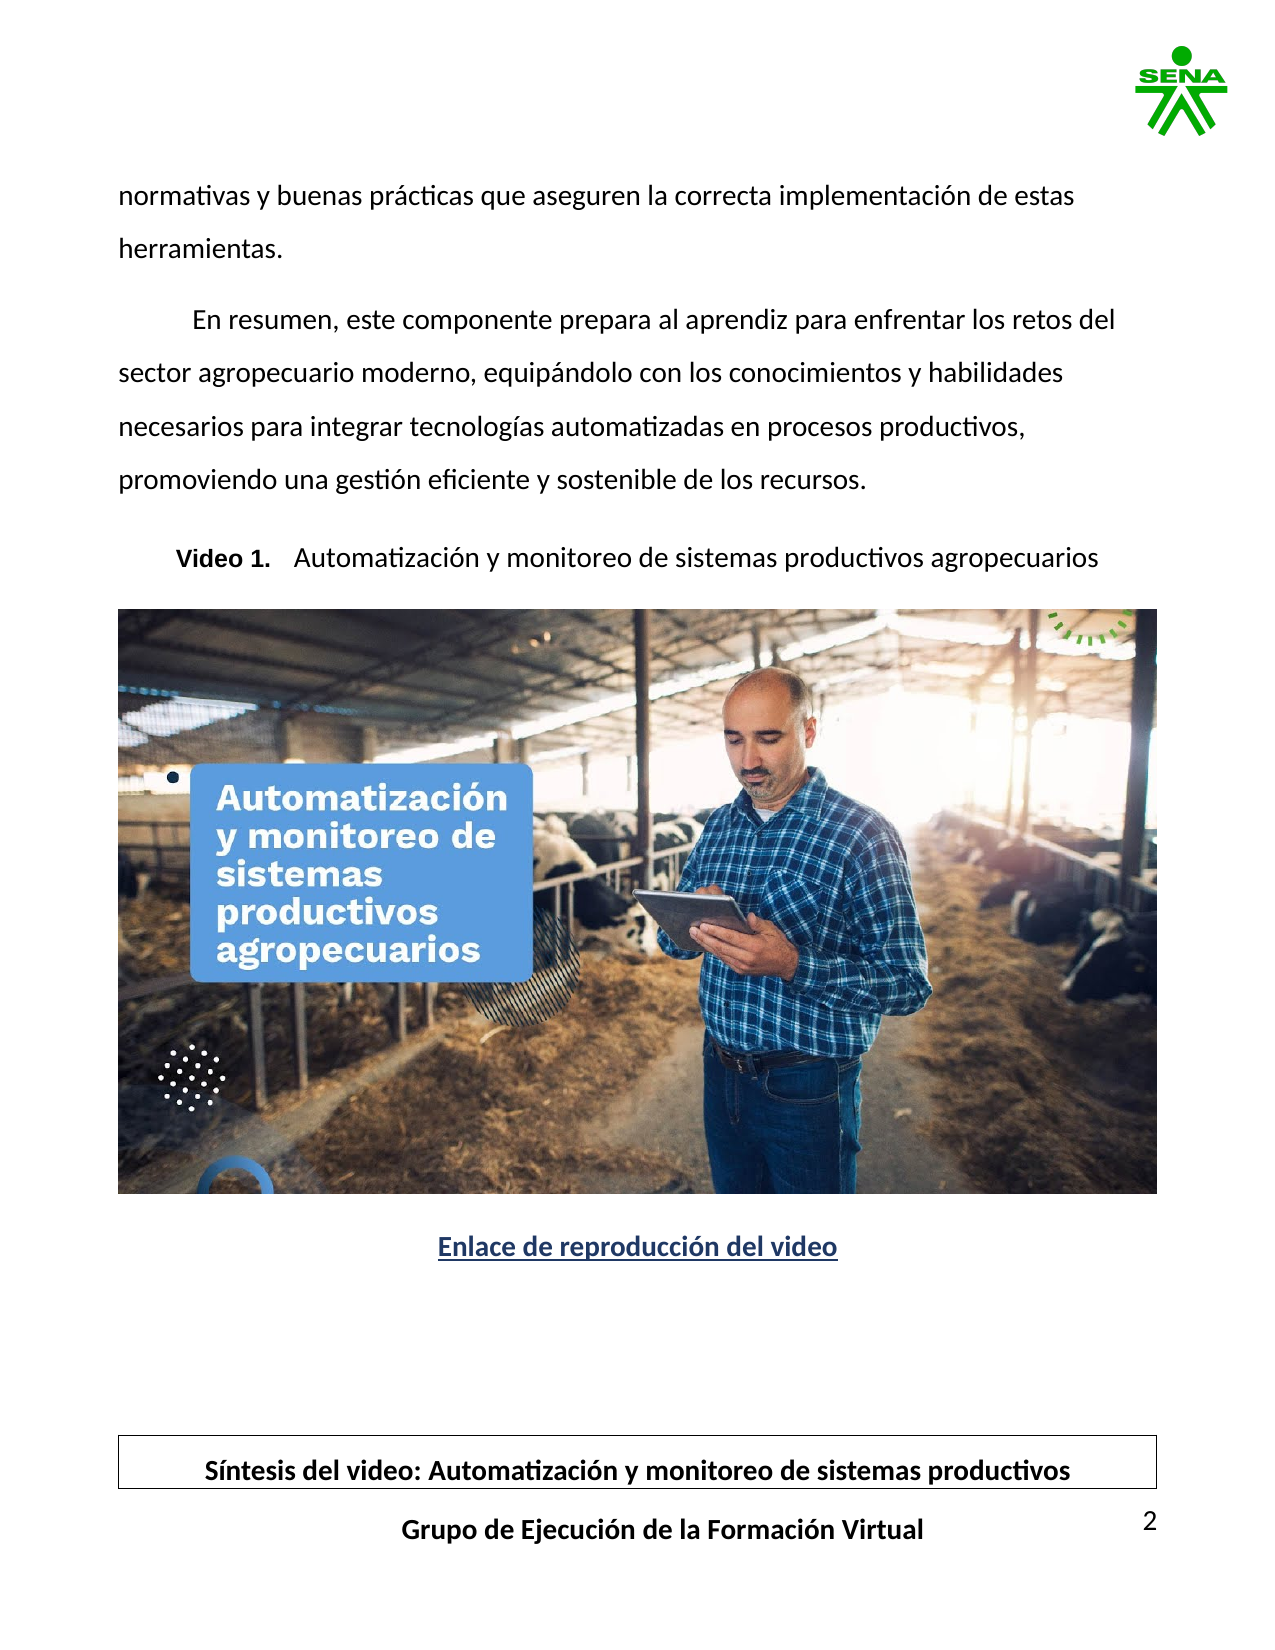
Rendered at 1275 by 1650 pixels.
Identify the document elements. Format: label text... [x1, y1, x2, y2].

picture [118, 609, 1157, 1194]
text Automatización y monitoreo de sistemas productivos agropecuarios [118, 539, 1157, 575]
table_header Síntesis del video: Automatización y monitoreo de sistemas productivos agropecuarios [119, 1436, 1156, 1488]
picture [1135, 46, 1228, 136]
text Enlace de reproducción del video [118, 1228, 1157, 1264]
text En resumen, este componente prepara al aprendiz para enfrentar los retos del sector agropecuario moderno, equipándolo con los conocimientos y habilidades necesarios para integrar tecnologías automatizadas en procesos productivos, promoviendo una gestión eficiente y sostenible de los recursos. [118, 301, 1157, 497]
